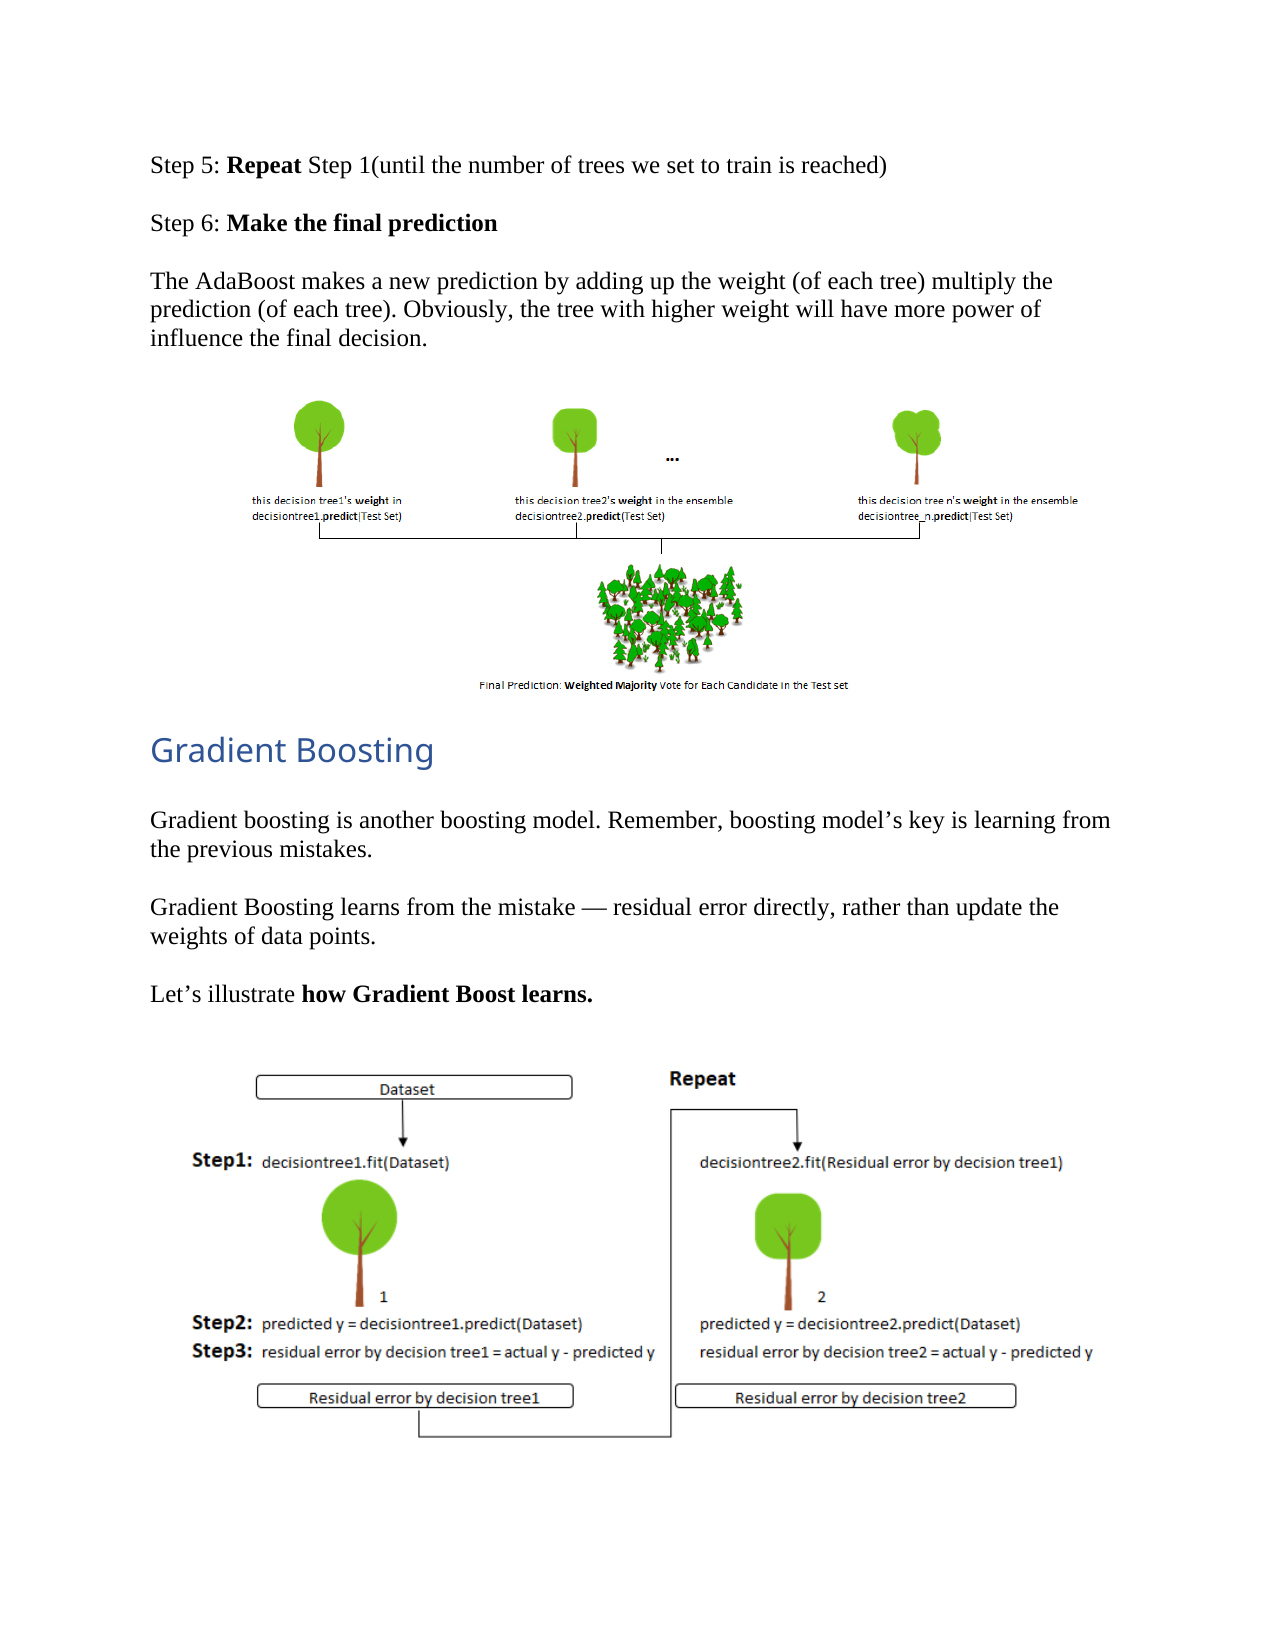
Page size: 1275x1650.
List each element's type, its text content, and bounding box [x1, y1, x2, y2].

list if the model got this data point correct, the weight stays the same [187, 266, 1125, 294]
text the weight of each data point = [150, 208, 1125, 237]
list if the model got this data point wrong, the new weight of this point = old weight * np.exp(weight of this tree) [187, 324, 1125, 381]
text Step 4: Update weights of wrongly classified points [150, 150, 1125, 179]
text Gradient boosting is another boosting model. Remember, boosting model’s key is learning from the previous mistakes. [150, 1181, 1125, 1239]
subtitle Gradient Boosting [150, 1103, 1125, 1148]
text The AdaBoost makes a new prediction by adding up the weight (of each tree) multiply the prediction (of each tree). Obviously, the tree with higher weight will have more power of influence the final decision. [150, 642, 1125, 728]
text Let’s illustrate how Gradient Boost learns. [150, 1354, 1125, 1383]
text Note: The higher the weight of the tree (more accurate this tree performs), the more boost (importance) the misclassified data point by this tree will get. The weights of the data points are normalized after all the misclassified points are updated. [150, 410, 1125, 497]
text Step 6: Make the final prediction [150, 584, 1125, 612]
text Gradient Boosting learns from the mistake — residual error directly, rather than update the weights of data points. [150, 1268, 1125, 1325]
text Step 5: Repeat Step 1(until the number of trees we set to train is reached) [150, 526, 1125, 554]
picture [150, 757, 1125, 1076]
